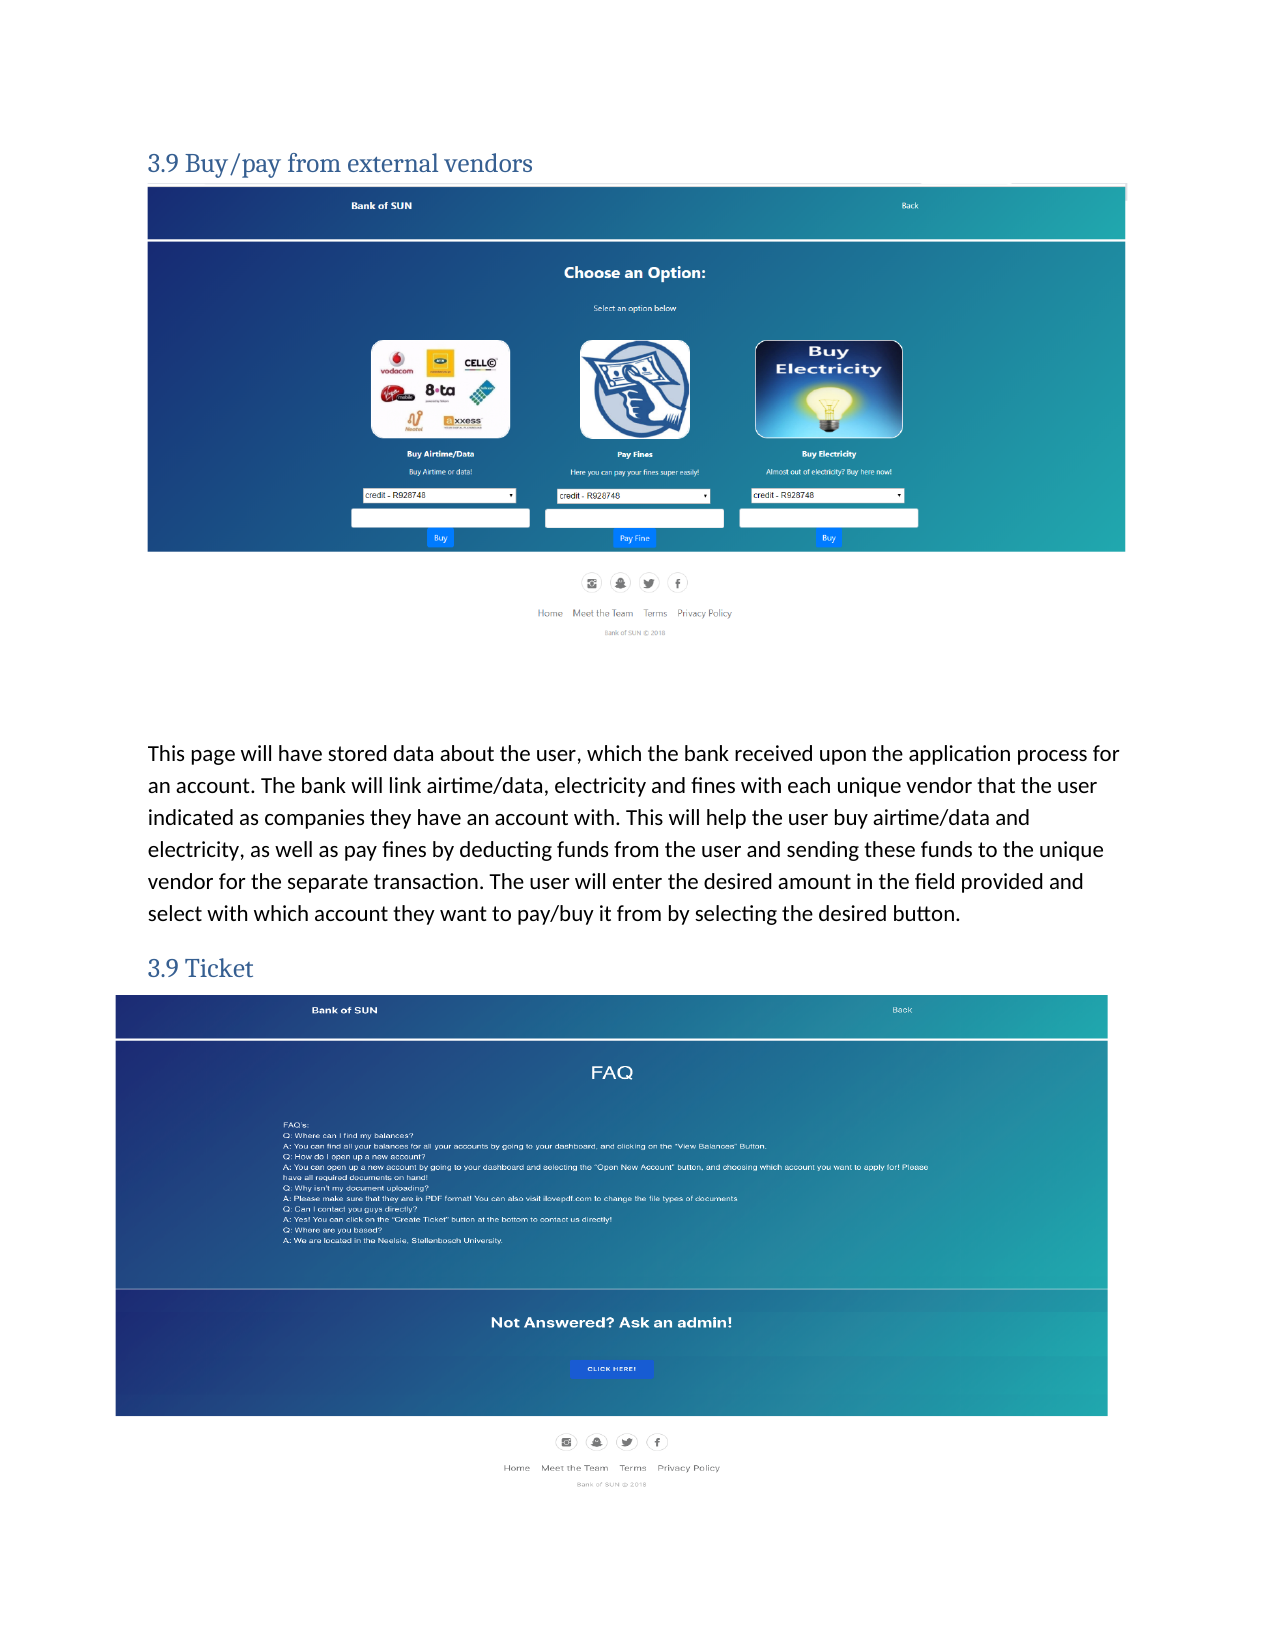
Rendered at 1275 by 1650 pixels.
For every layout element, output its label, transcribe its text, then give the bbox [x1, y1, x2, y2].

subtitle 3.9 Ticket [148, 953, 1127, 984]
text This page will have stored data about the user, which the bank received upon the application process for an account. The bank will link airtime/data, electricity and fines with each unique vendor that the user indicated as companies they have an account with. This will help the user buy airtime/data and electricity, as well as pay fines by deducting funds from the user and sending these funds to the unique vendor for the separate transaction. The user will enter the desired amount in the field provided and select with which account they want to pay/buy it from by selecting the desired button. [148, 735, 1127, 928]
subtitle 3.9 Buy/pay from external vendors [148, 148, 1127, 179]
picture [115, 995, 1108, 1492]
picture [147, 183, 1128, 735]
